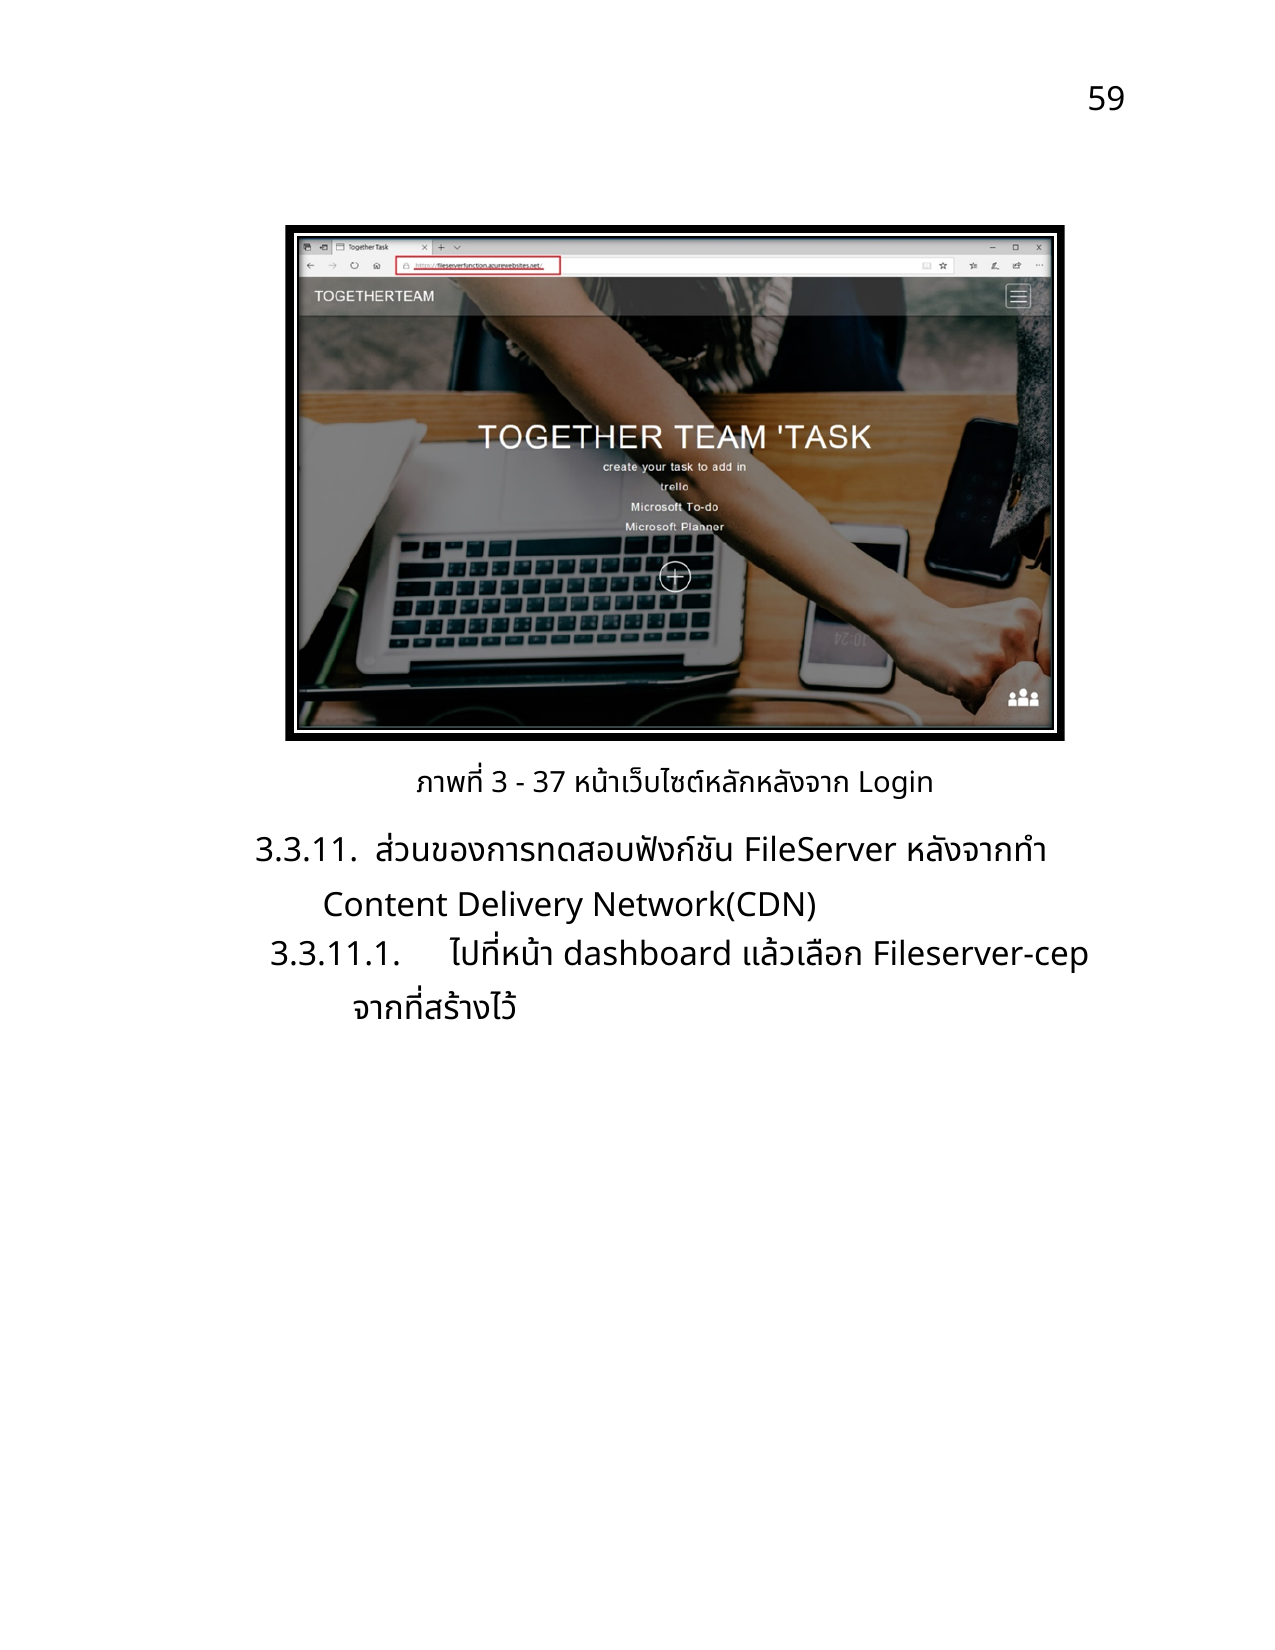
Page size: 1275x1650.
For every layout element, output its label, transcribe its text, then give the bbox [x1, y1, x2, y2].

list ส่วนของการทดสอบฟังก์ชัน FileServer หลังจากทำ Content Delivery Network(CDN) [255, 826, 1125, 926]
text ภาพที่ 3 - 37 หน้าเว็บไซต์หลักหลังจาก Login [225, 761, 1125, 805]
list ไปที่หน้า dashboard แล้วเลือก Fileserver-cep จากที่สร้างไว้ [270, 929, 1125, 1034]
picture [285, 225, 1065, 741]
